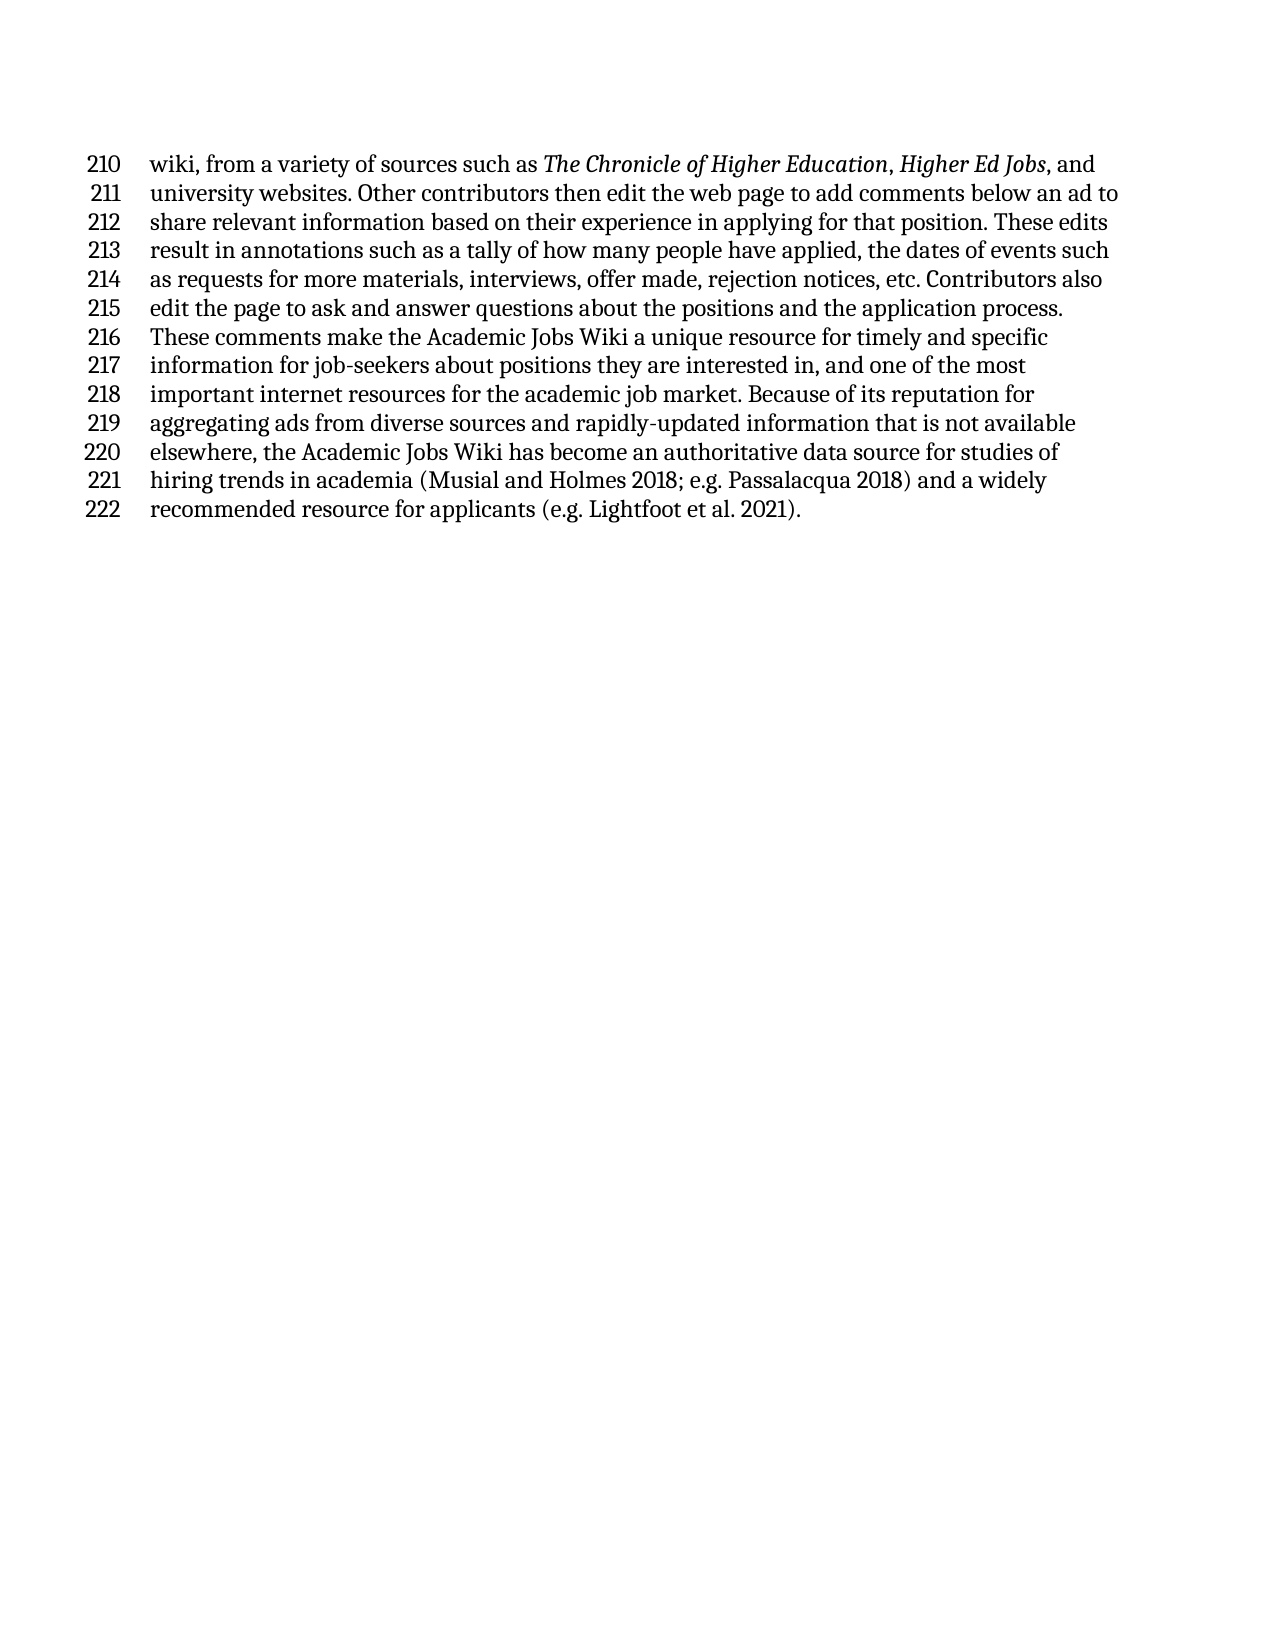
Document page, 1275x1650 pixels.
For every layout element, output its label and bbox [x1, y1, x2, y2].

text [150, 150, 1125, 524]
